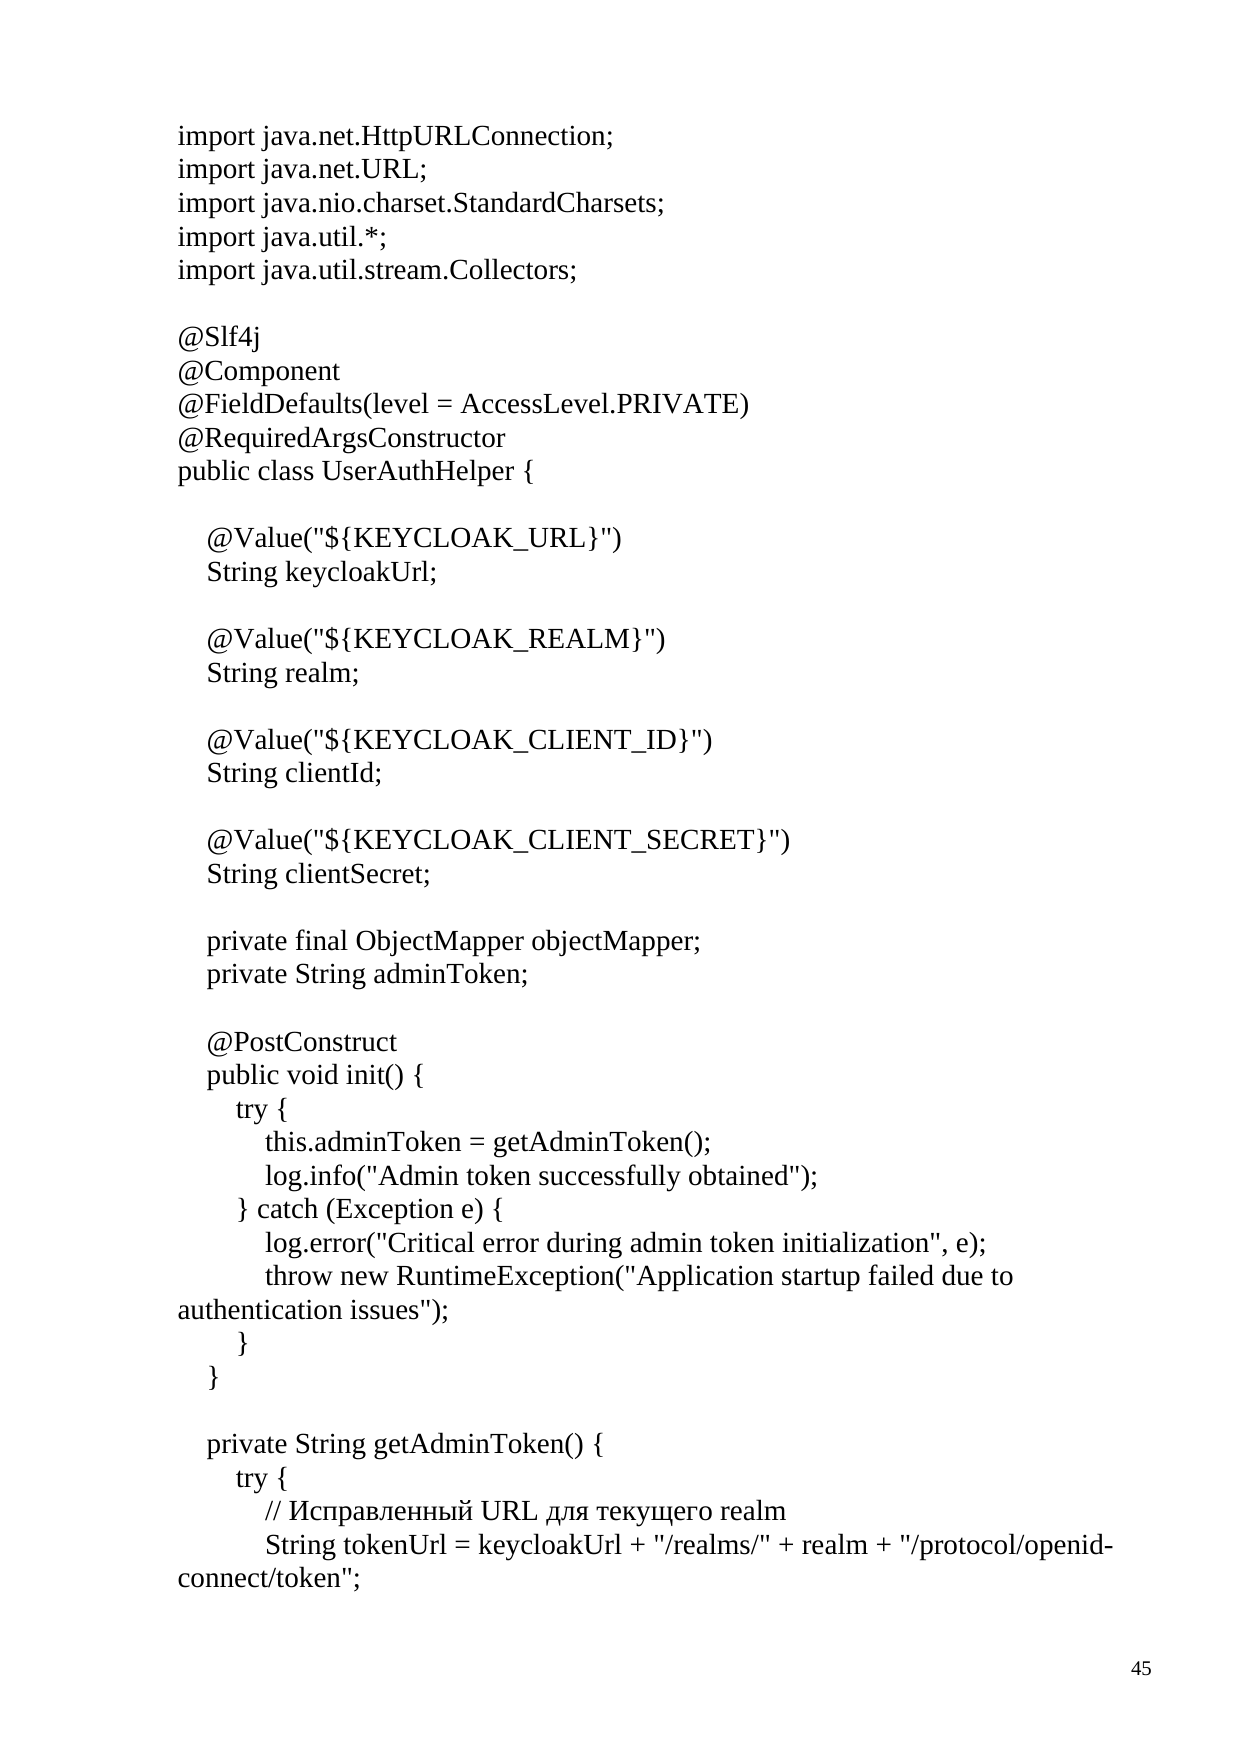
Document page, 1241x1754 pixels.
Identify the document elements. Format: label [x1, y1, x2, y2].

text [177, 118, 1152, 1627]
